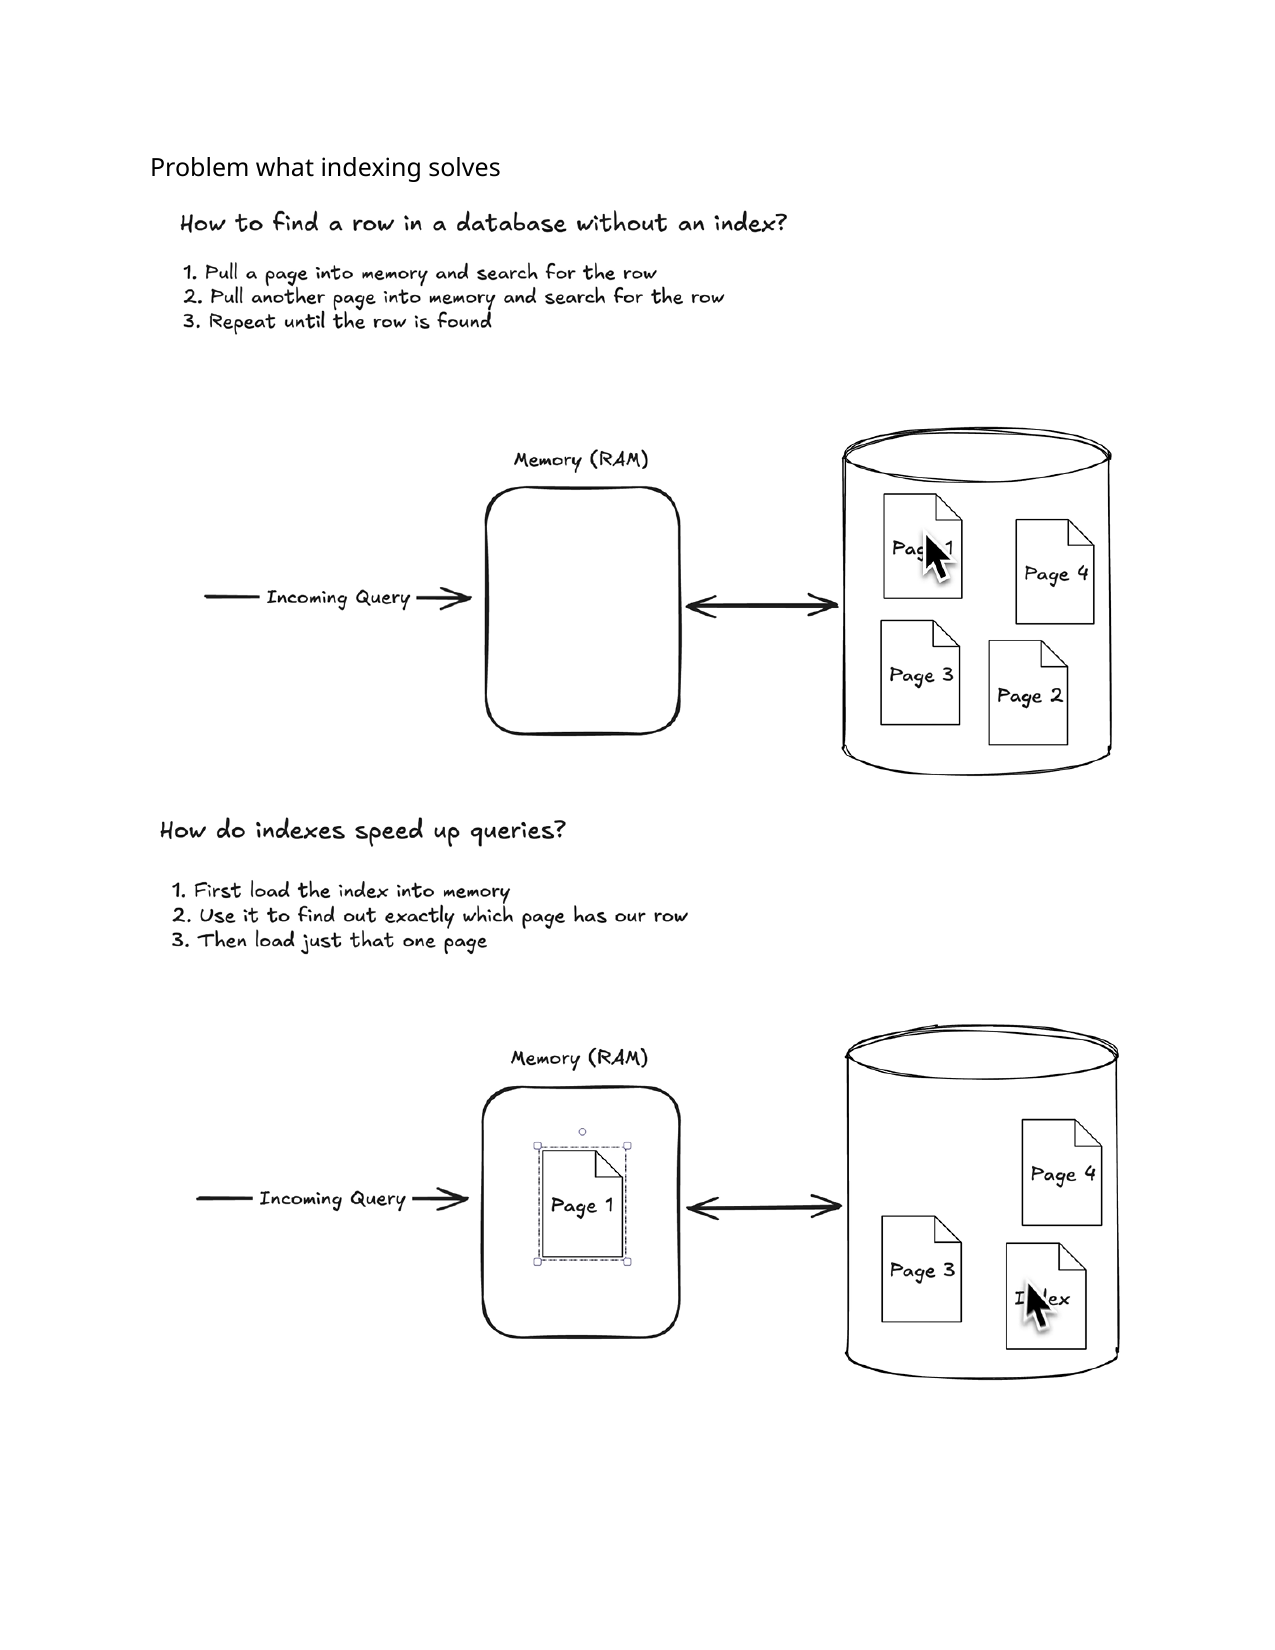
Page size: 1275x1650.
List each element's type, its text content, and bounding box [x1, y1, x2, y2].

picture [150, 205, 1125, 789]
text Problem what indexing solves [150, 150, 1125, 184]
picture [150, 810, 1125, 1386]
